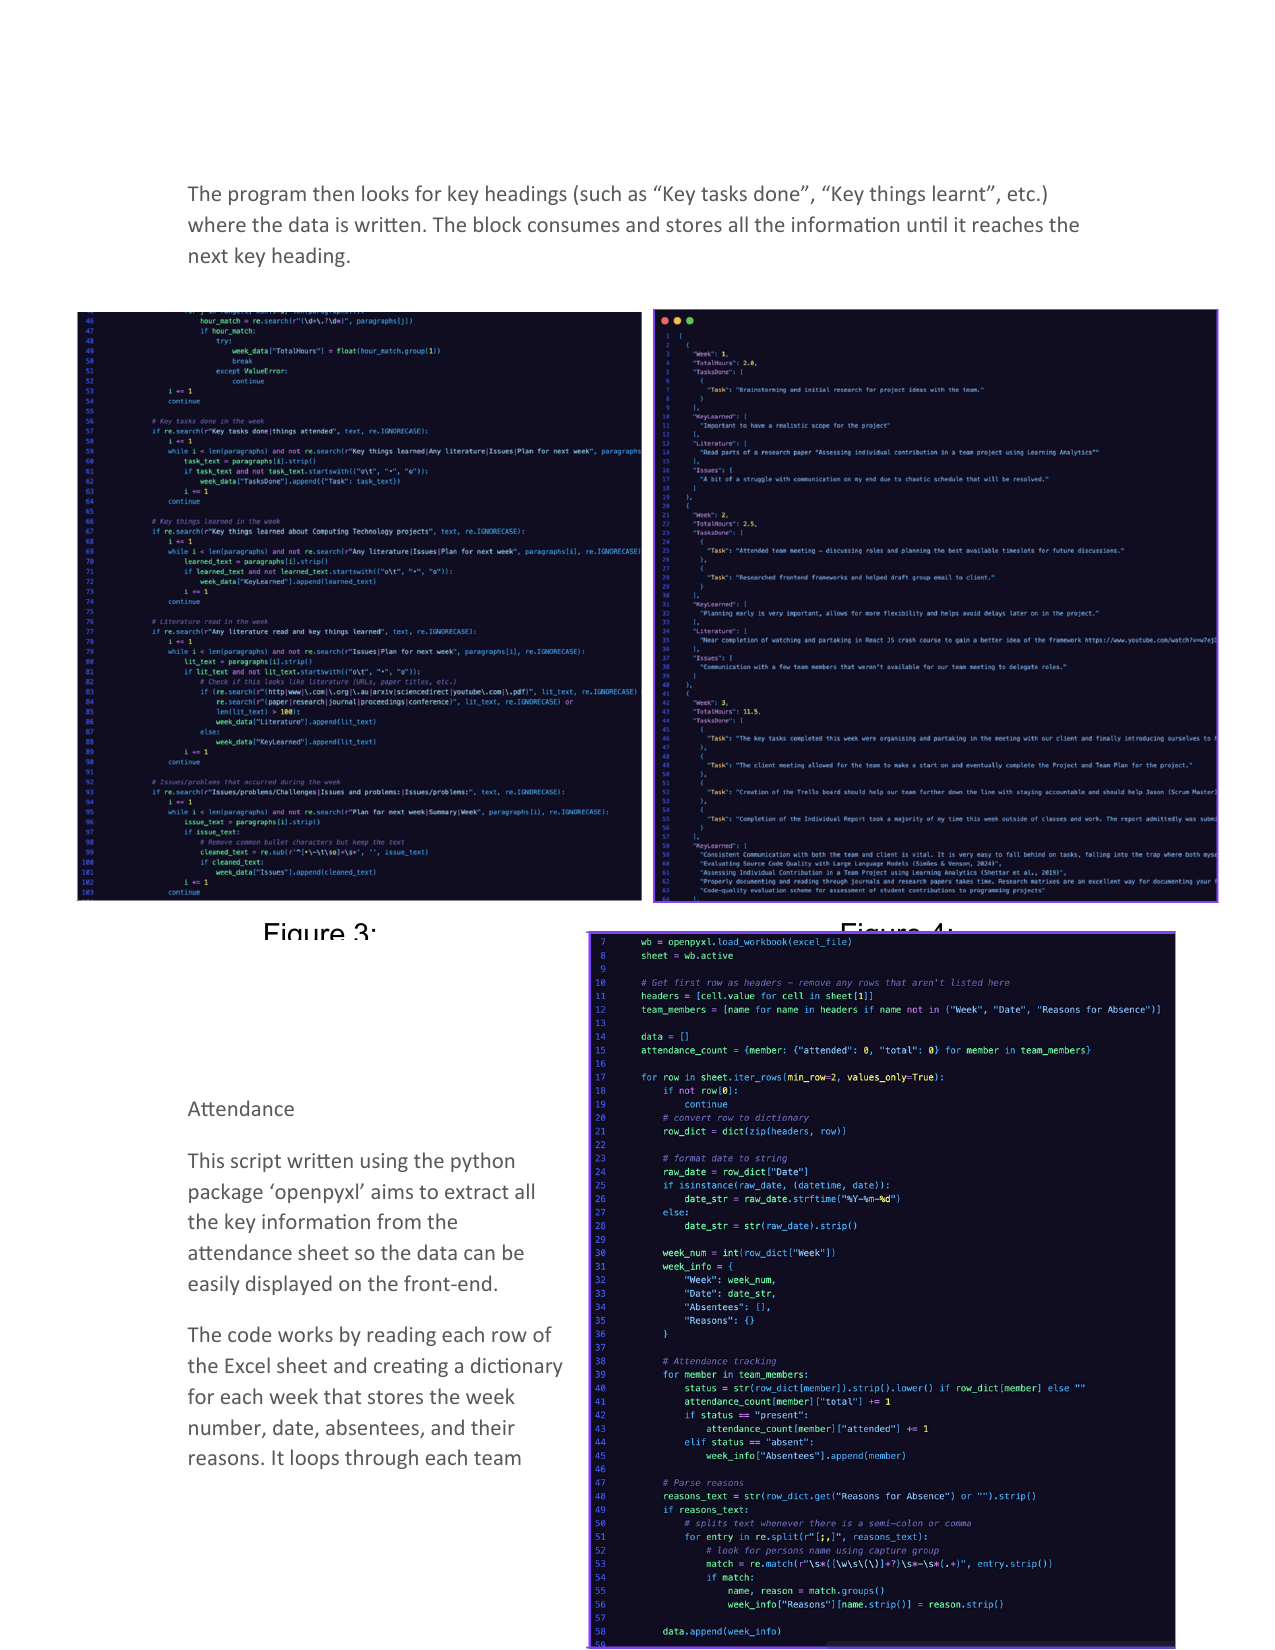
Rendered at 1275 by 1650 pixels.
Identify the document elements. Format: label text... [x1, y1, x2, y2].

text Attendance [187, 1095, 586, 1123]
picture [76, 312, 642, 902]
text This script written using the python package ‘openpyxl’ aims to extract all the key information from the attendance sheet so the data can be easily displayed on the front-end. [187, 1146, 586, 1297]
text The program then looks for key headings (such as “Key tasks done”, “Key things learnt”, etc.) where the data is written. The block consumes and stores all the information until it reaches the next key heading. [187, 180, 1087, 269]
picture [586, 931, 1176, 1650]
picture [653, 309, 1219, 906]
